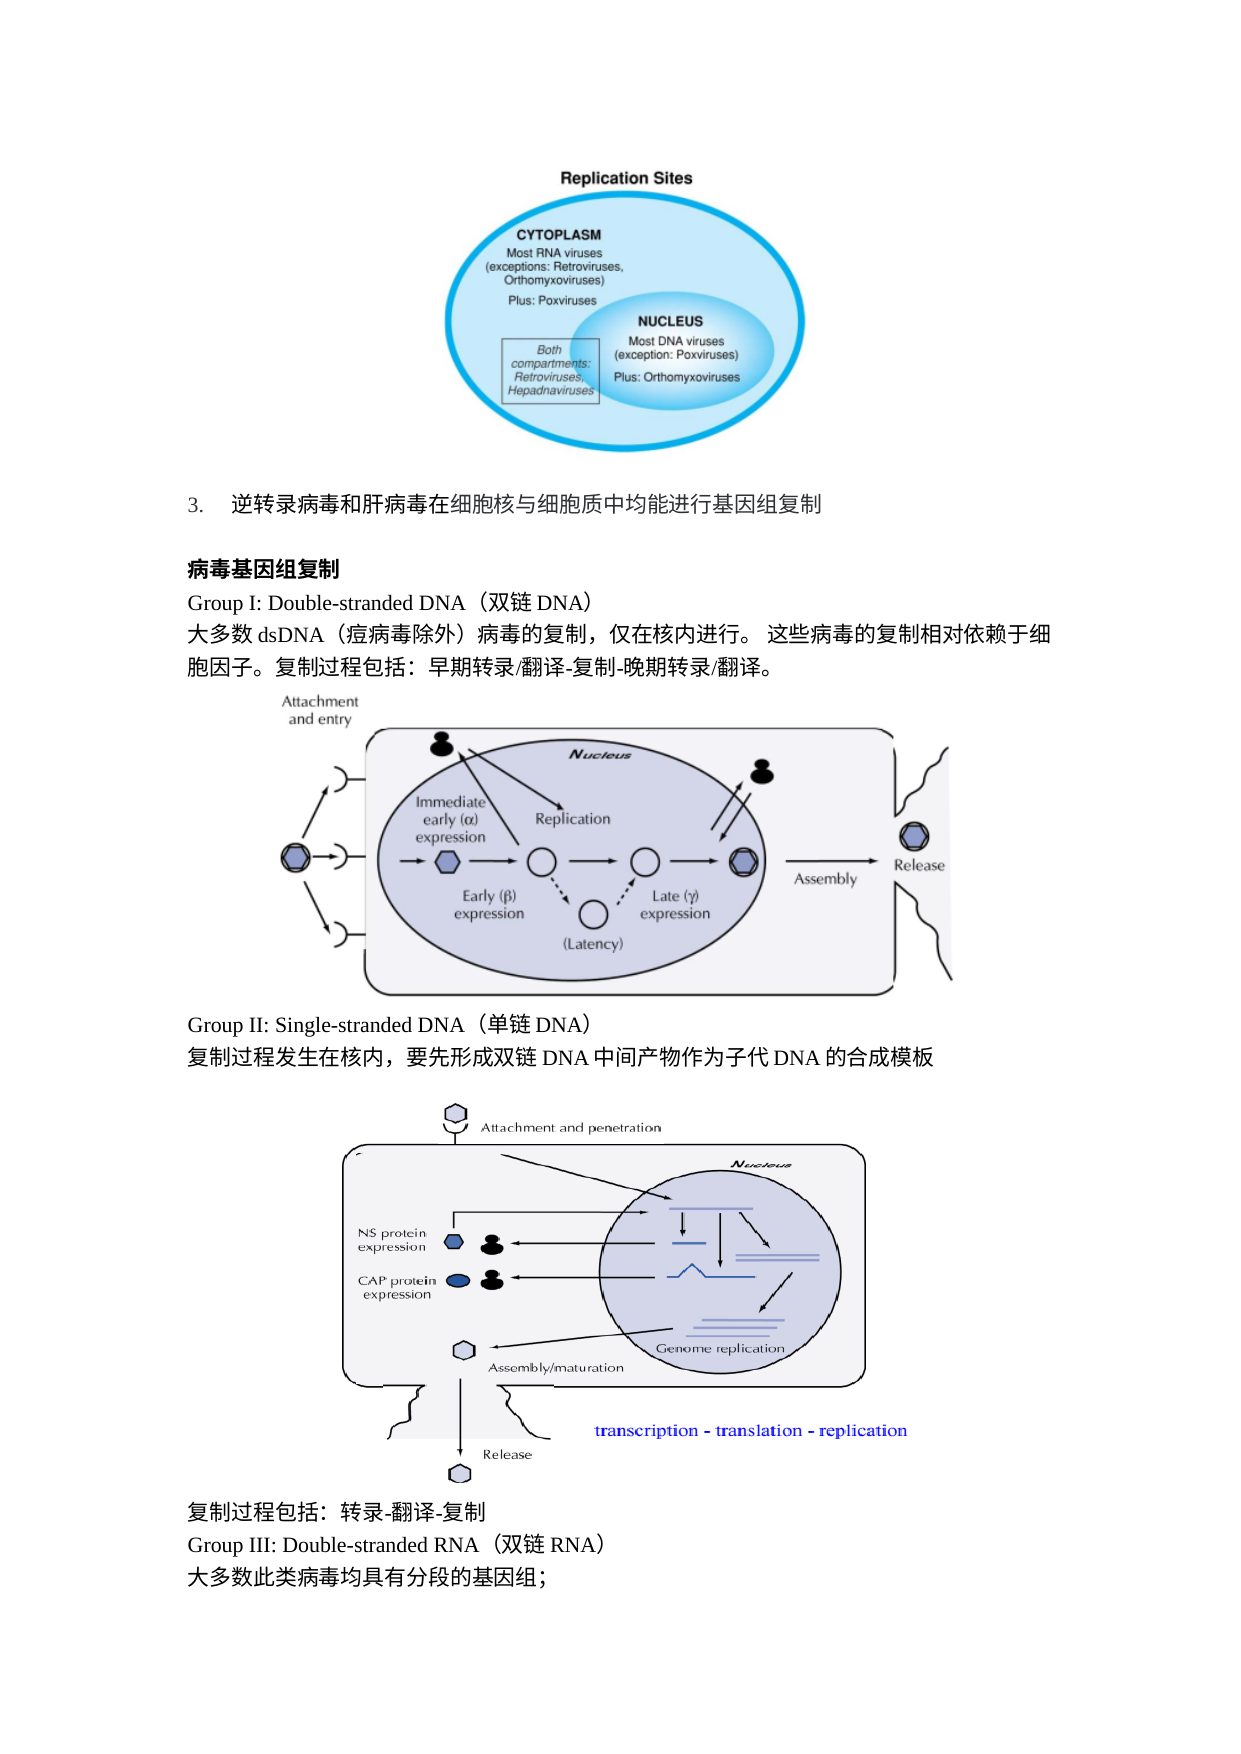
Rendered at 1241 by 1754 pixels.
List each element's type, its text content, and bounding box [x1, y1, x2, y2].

text 病毒基因组复制 [187, 552, 1053, 584]
text 复制过程发生在核内，要先形成双链DNA中间产物作为子代DNA的合成模板 [187, 1039, 1053, 1072]
text Group I: Double-stranded DNA（双链DNA） [187, 584, 1053, 617]
picture [330, 1098, 910, 1483]
picture [401, 150, 839, 466]
text 大多数此类病毒均具有分段的基因组； [187, 1559, 1053, 1592]
text Group III: Double-stranded RNA（双链RNA） [187, 1527, 1053, 1559]
text 大多数dsDNA（痘病毒除外）病毒的复制，仅在核内进行。 这些病毒的复制相对依赖于细胞因子。复制过程包括：早期转录/翻译-复制-晚期转录/翻译。 [187, 617, 1053, 682]
picture [266, 682, 974, 1000]
